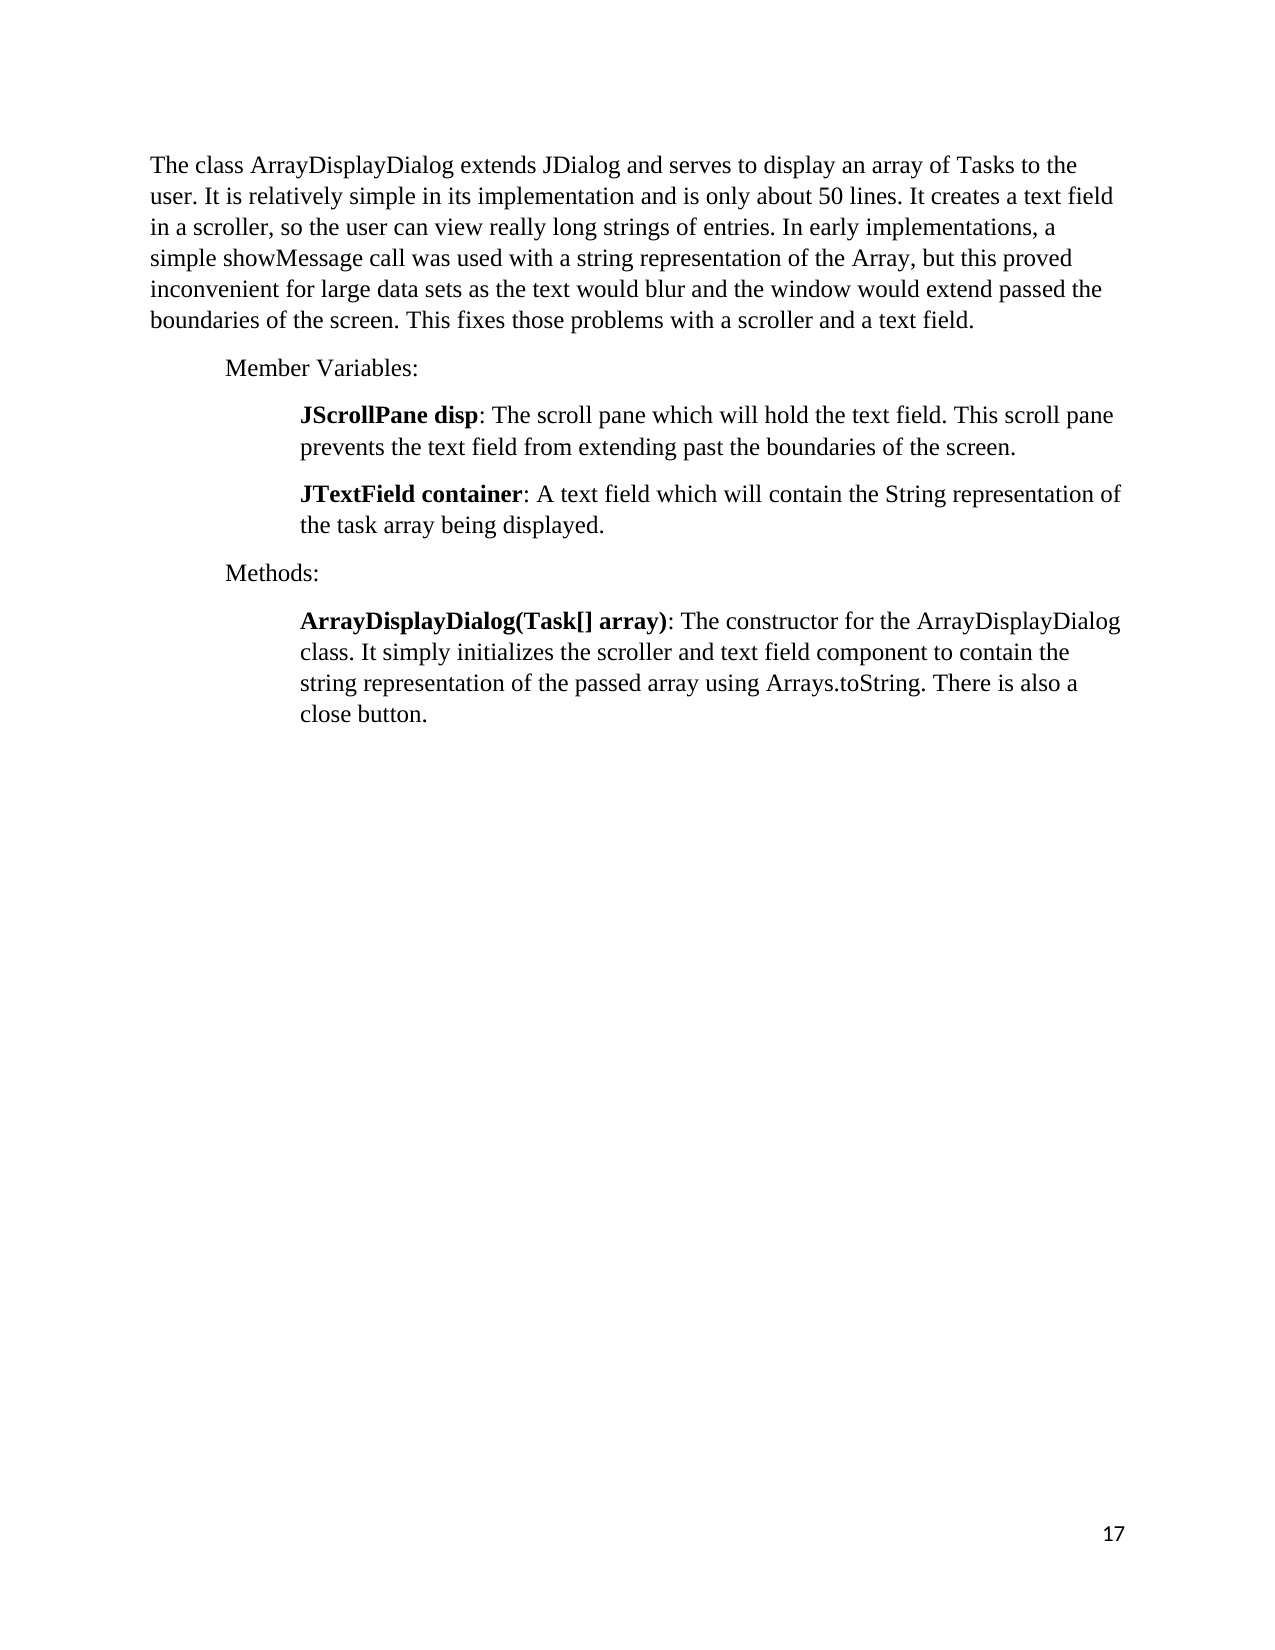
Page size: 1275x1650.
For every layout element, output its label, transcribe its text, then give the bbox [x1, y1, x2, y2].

text JTextField container: A text field which will contain the String representation of the task array being displayed. [300, 479, 1125, 539]
text Methods: [150, 558, 1125, 587]
text ArrayDisplayDialog(Task[] array): The constructor for the ArrayDisplayDialog class. It simply initializes the scroller and text field component to contain the string representation of the passed array using Arrays.toString. There is also a close button. [300, 606, 1125, 728]
text The class ArrayDisplayDialog extends JDialog and serves to display an array of Tasks to the user. It is relatively simple in its implementation and is only about 50 lines. It creates a text field in a scroller, so the user can view really long strings of entries. In early implementations, a simple showMessage call was used with a string representation of the Array, but this proved inconvenient for large data sets as the text would blur and the window would extend passed the boundaries of the screen. This fixes those problems with a scroller and a text field. [150, 150, 1125, 334]
text JScrollPane disp: The scroll pane which will hold the text field. This scroll pane prevents the text field from extending past the boundaries of the screen. [300, 401, 1125, 460]
text Member Variables: [150, 353, 1125, 382]
